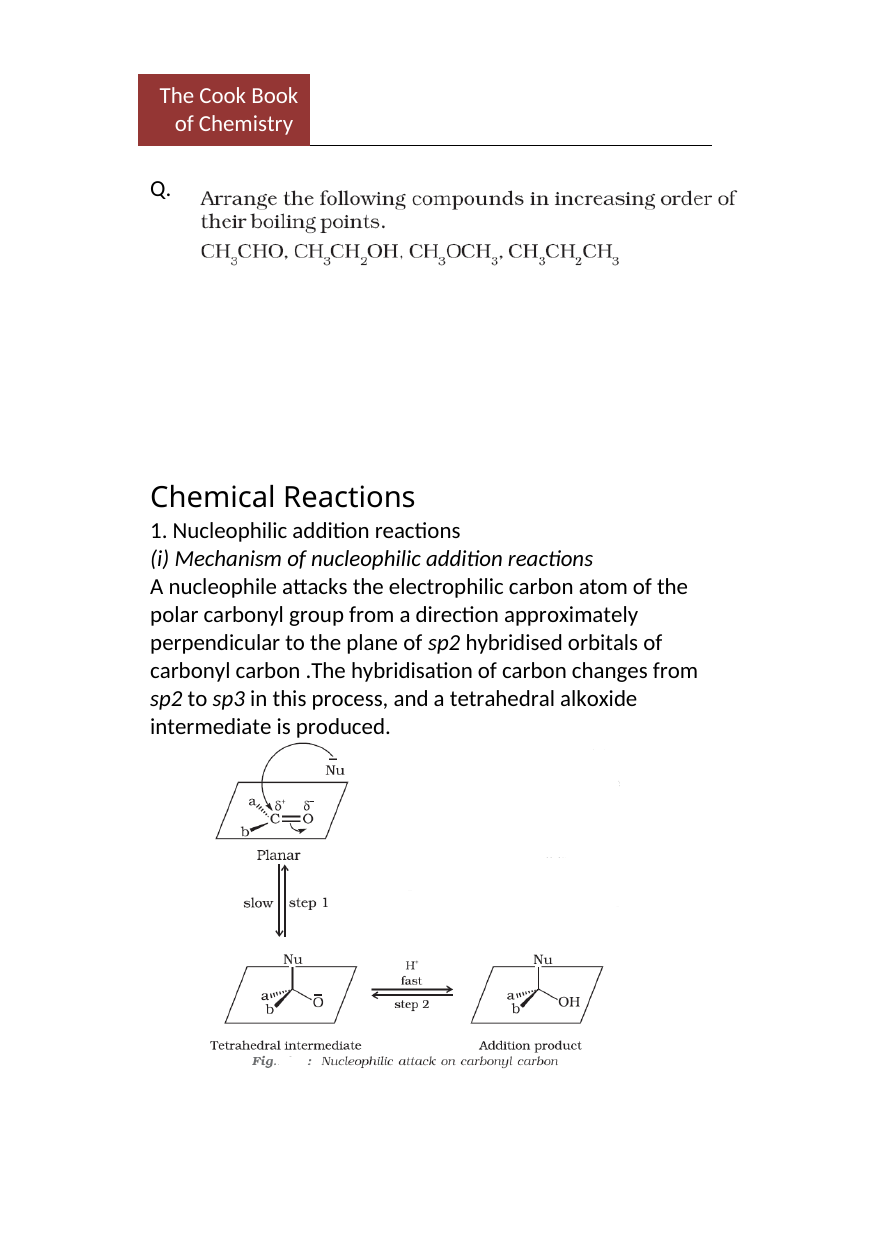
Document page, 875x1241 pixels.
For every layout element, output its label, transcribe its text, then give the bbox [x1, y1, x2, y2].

text Chemical Reactions [150, 476, 724, 516]
picture [150, 740, 620, 1072]
text Q. [150, 174, 724, 370]
text A nucleophile attacks the electrophilic carbon atom of the polar carbonyl group from a direction approximately perpendicular to the plane of sp2 hybridised orbitals of carbonyl carbon .The hybridisation of carbon changes from sp2 to sp3 in this process, and a tetrahedral alkoxide intermediate is produced. [150, 572, 724, 740]
text 1. Nucleophilic addition reactions [150, 516, 724, 544]
text (i) Mechanism of nucleophilic addition reactions [150, 544, 724, 572]
